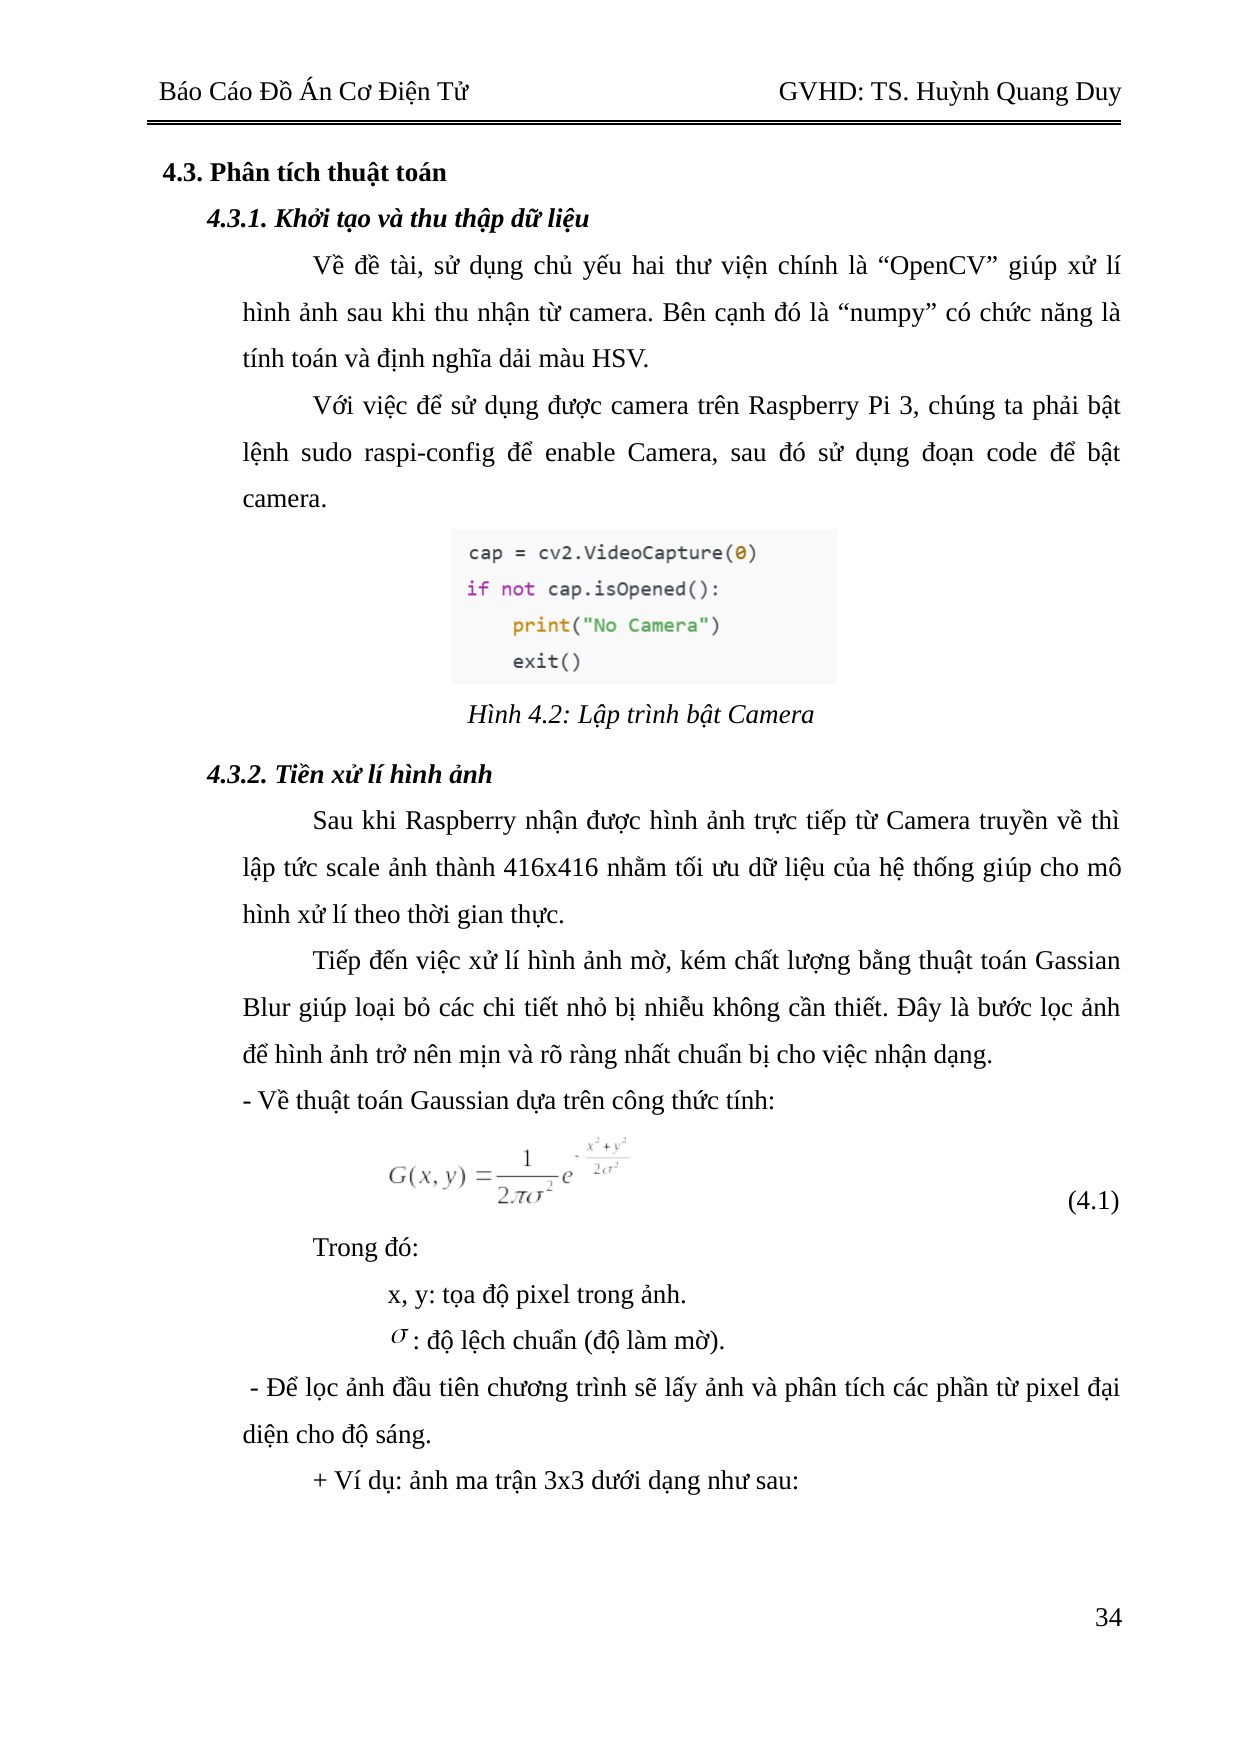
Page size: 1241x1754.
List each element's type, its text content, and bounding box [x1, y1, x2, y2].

subtitle 4.3.1. Khởi tạo và thu thập dữ liệu [207, 203, 1045, 234]
subtitle 4.3.2. Tiền xử lí hình ảnh [207, 758, 1045, 789]
text - Để lọc ảnh đầu tiên chương trình sẽ lấy ảnh và phân tích các phần từ pixel đại diện cho độ sáng. [242, 1371, 1122, 1449]
text + Ví dụ: ảnh ma trận 3x3 dưới dạng như sau: [242, 1464, 1045, 1496]
text Tiếp đến việc xử lí hình ảnh mờ, kém chất lượng bằng thuật toán Gassian Blur giúp loại bỏ các chi tiết nhỏ bị nhiễu không cần thiết. Đây là bước lọc ảnh để hình ảnh trở nên mịn và rõ ràng nhất chuẩn bị cho việc nhận dạng. [242, 944, 1122, 1069]
text x, y: tọa độ pixel trong ảnh. [242, 1278, 1122, 1309]
text Với việc để sử dụng được camera trên Raspberry Pi 3, chúng ta phải bật lệnh sudo raspi-config để enable Camera, sau đó sử dụng đoạn code để bật camera. [242, 389, 1122, 514]
subtitle 4.3. Phân tích thuật toán [162, 156, 1045, 187]
text - Về thuật toán Gaussian dựa trên công thức tính: [242, 1084, 1122, 1116]
text Sau khi Raspberry nhận được hình ảnh trực tiếp từ Camera truyền về thì lập tức scale ảnh thành 416x416 nhằm tối ưu dữ liệu của hệ thống giúp cho mô hình xử lí theo thời gian thực. [242, 804, 1122, 929]
text Trong đó: [242, 1231, 1122, 1262]
text Về đề tài, sử dụng chủ yếu hai thư viện chính là “OpenCV” giúp xử lí hình ảnh sau khi thu nhận từ camera. Bên cạnh đó là “numpy” có chức năng là tính toán và định nghĩa dải màu HSV. [242, 249, 1122, 374]
text (4.1) [384, 1131, 1122, 1216]
picture [450, 529, 838, 684]
text : độ lệch chuẩn (độ làm mờ). [242, 1324, 1122, 1356]
text Hình 4.2: Lập trình bật Camera [162, 699, 1122, 730]
